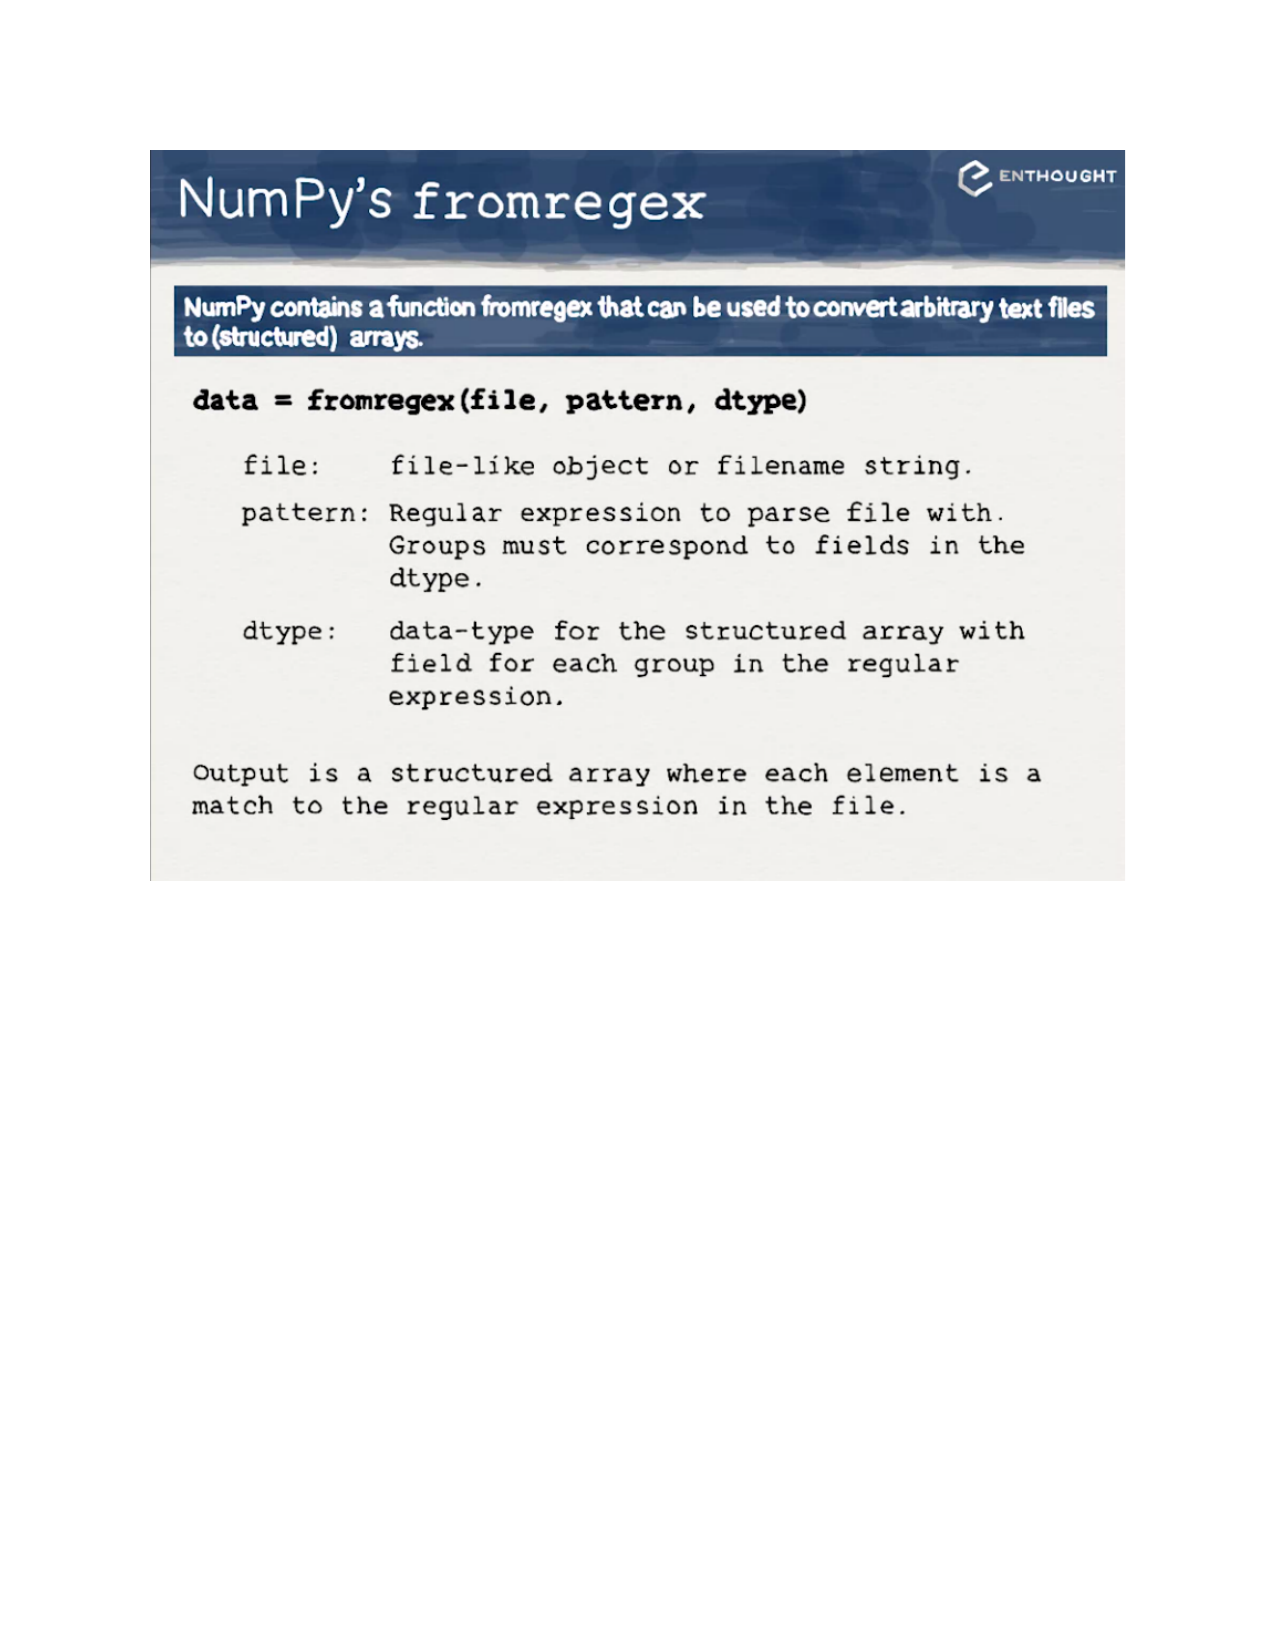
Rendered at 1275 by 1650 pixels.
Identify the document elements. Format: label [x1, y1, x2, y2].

picture [150, 150, 1125, 881]
